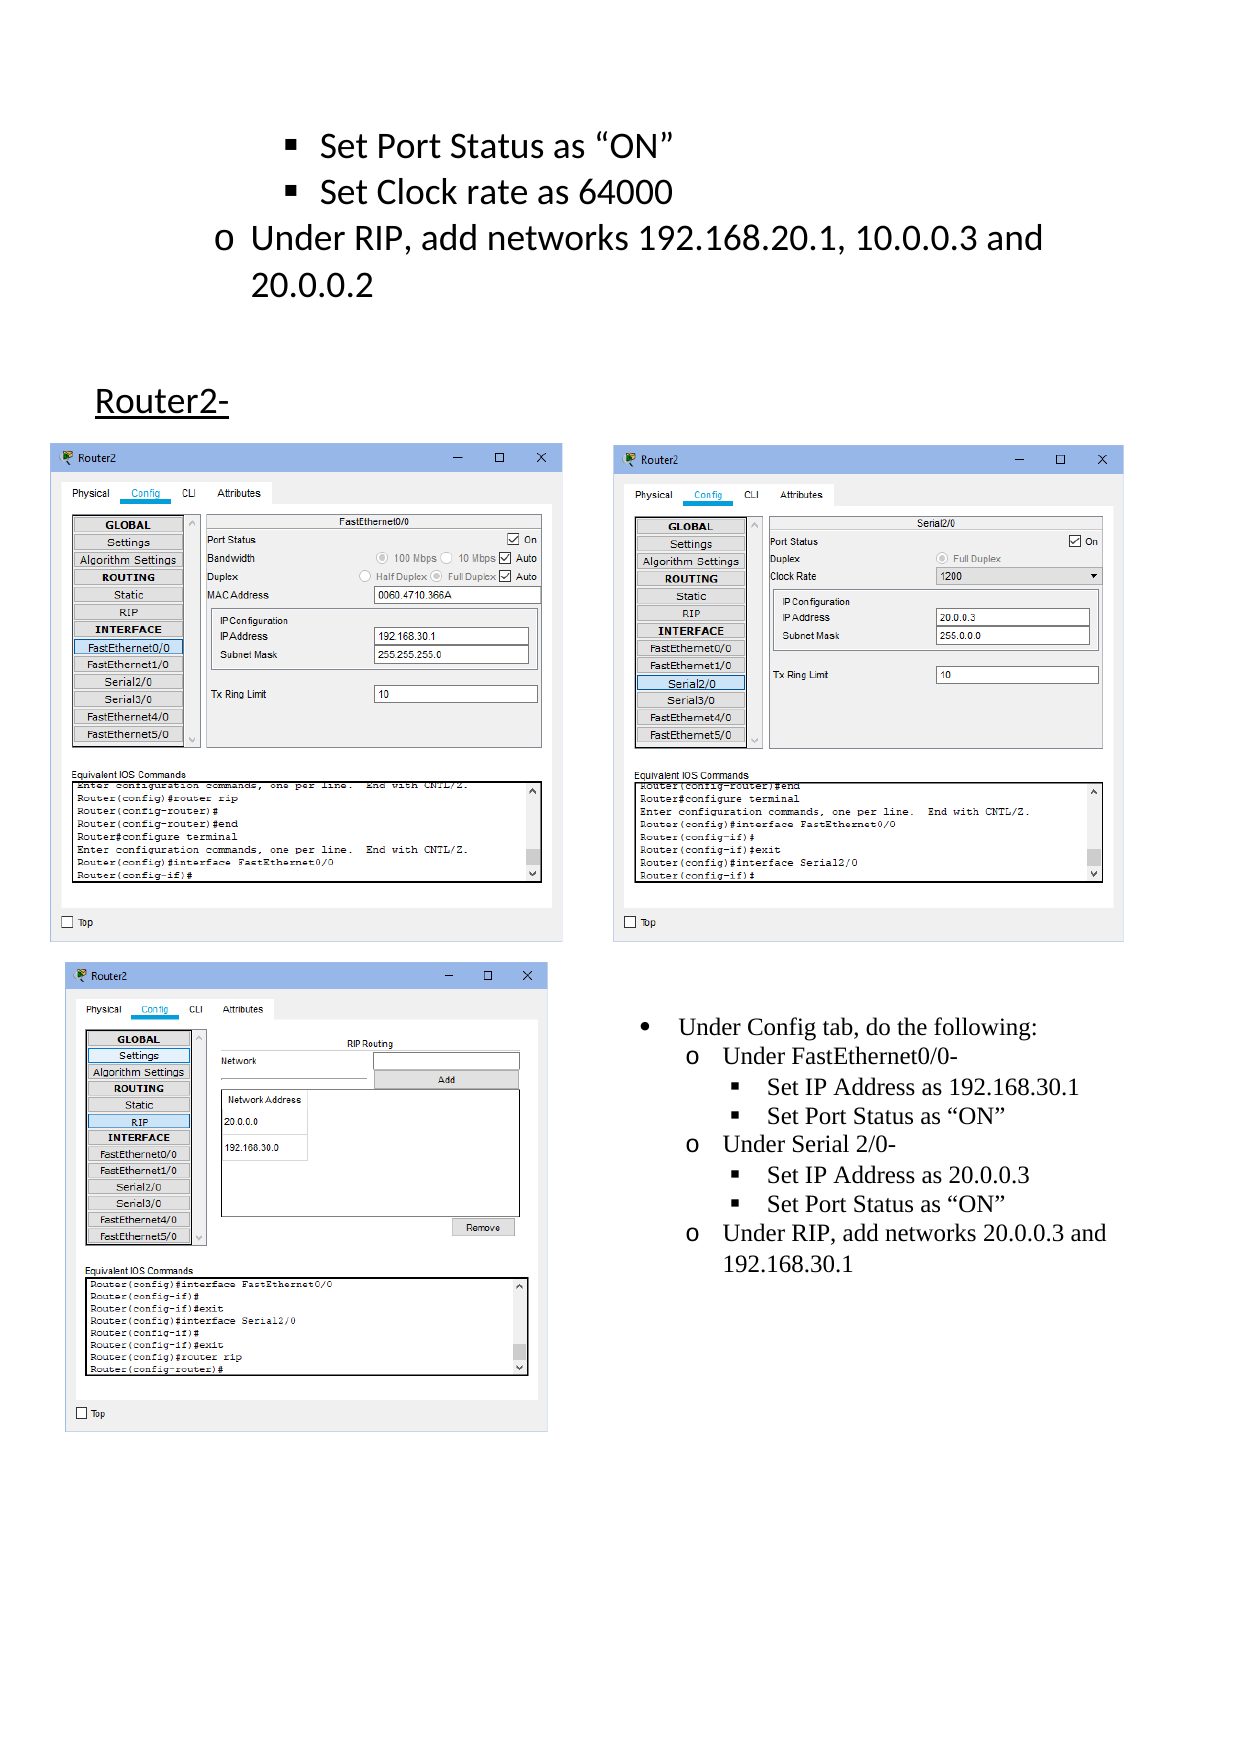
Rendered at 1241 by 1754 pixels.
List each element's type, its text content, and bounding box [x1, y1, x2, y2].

list Set Clock rate as 64000 [282, 168, 1147, 213]
list Set Port Status as “ON” [282, 122, 1147, 168]
text Router2- [94, 377, 1147, 423]
picture [50, 443, 563, 942]
picture [65, 962, 548, 1432]
picture [613, 445, 1124, 942]
list Under RIP, add networks 192.168.20.1, 10.0.0.3 and 20.0.0.2 [213, 213, 1147, 307]
